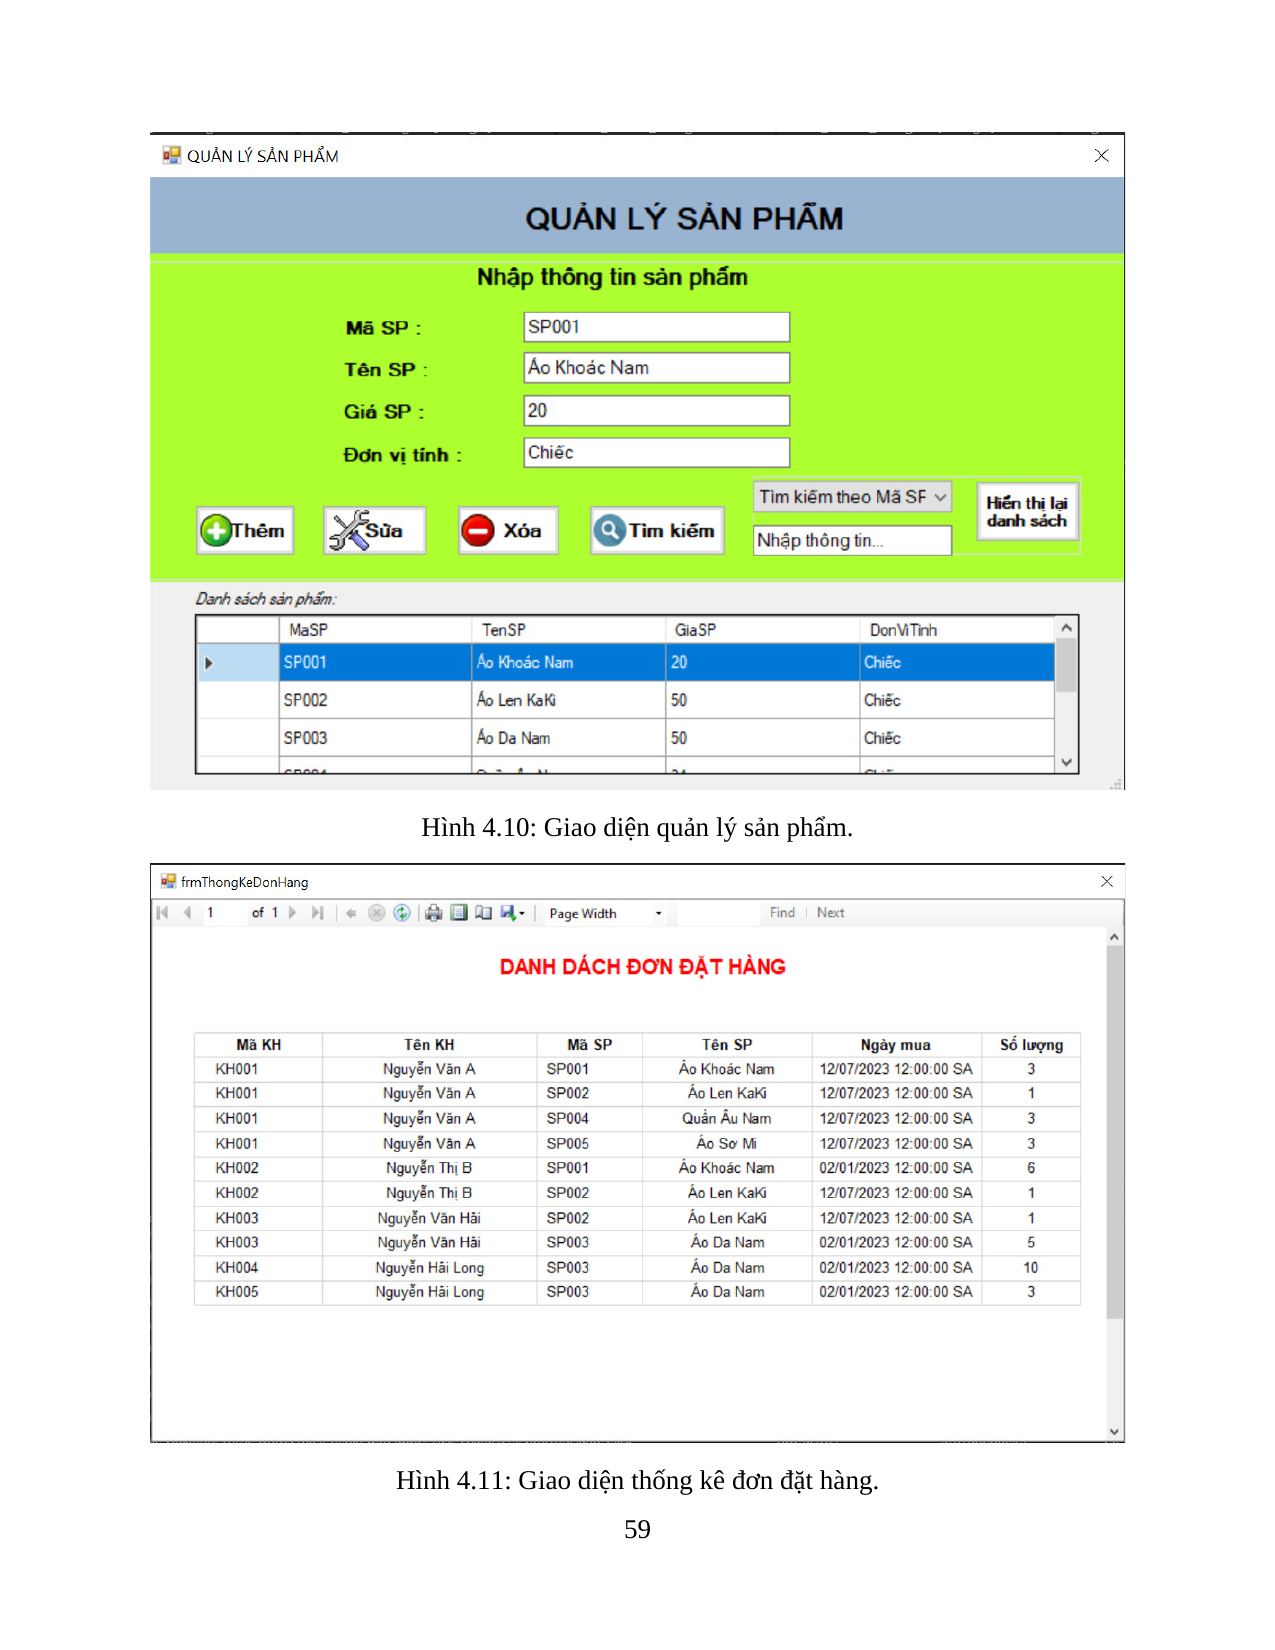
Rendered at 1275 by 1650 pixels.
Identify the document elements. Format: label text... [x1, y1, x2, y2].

picture [150, 132, 1125, 790]
text Hình 4.10: Giao diện quản lý sản phẩm. [150, 811, 1125, 842]
picture [150, 863, 1125, 1443]
text Hình 4.11: Giao diện thống kê đơn đặt hàng. [150, 1464, 1125, 1495]
